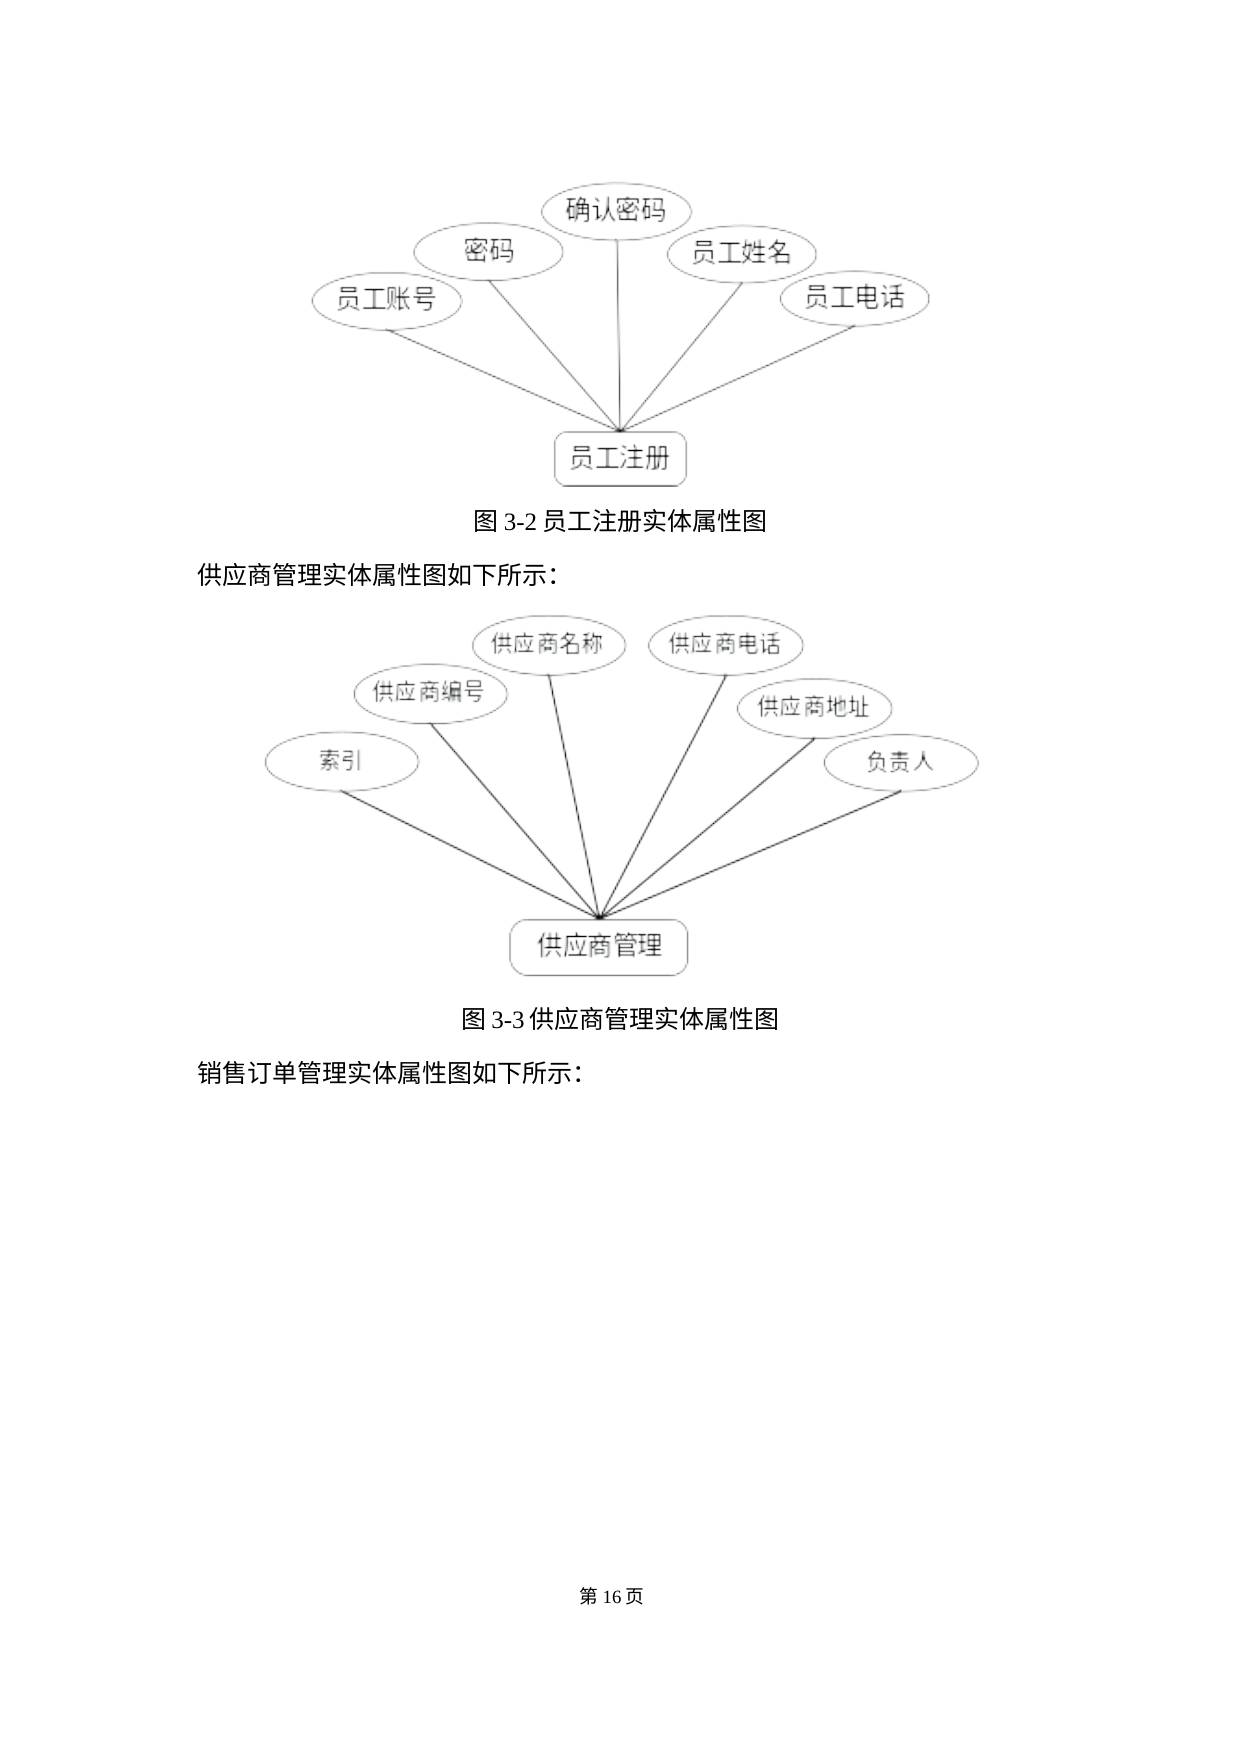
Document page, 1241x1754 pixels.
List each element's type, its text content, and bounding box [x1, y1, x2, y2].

text 销售订单管理实体属性图如下所示： [148, 1054, 1092, 1090]
text 供应商管理实体属性图如下所示： [148, 556, 1092, 592]
text 图3-2员工注册实体属性图 [148, 501, 1092, 538]
text 图3-3供应商管理实体属性图 [148, 999, 1092, 1036]
